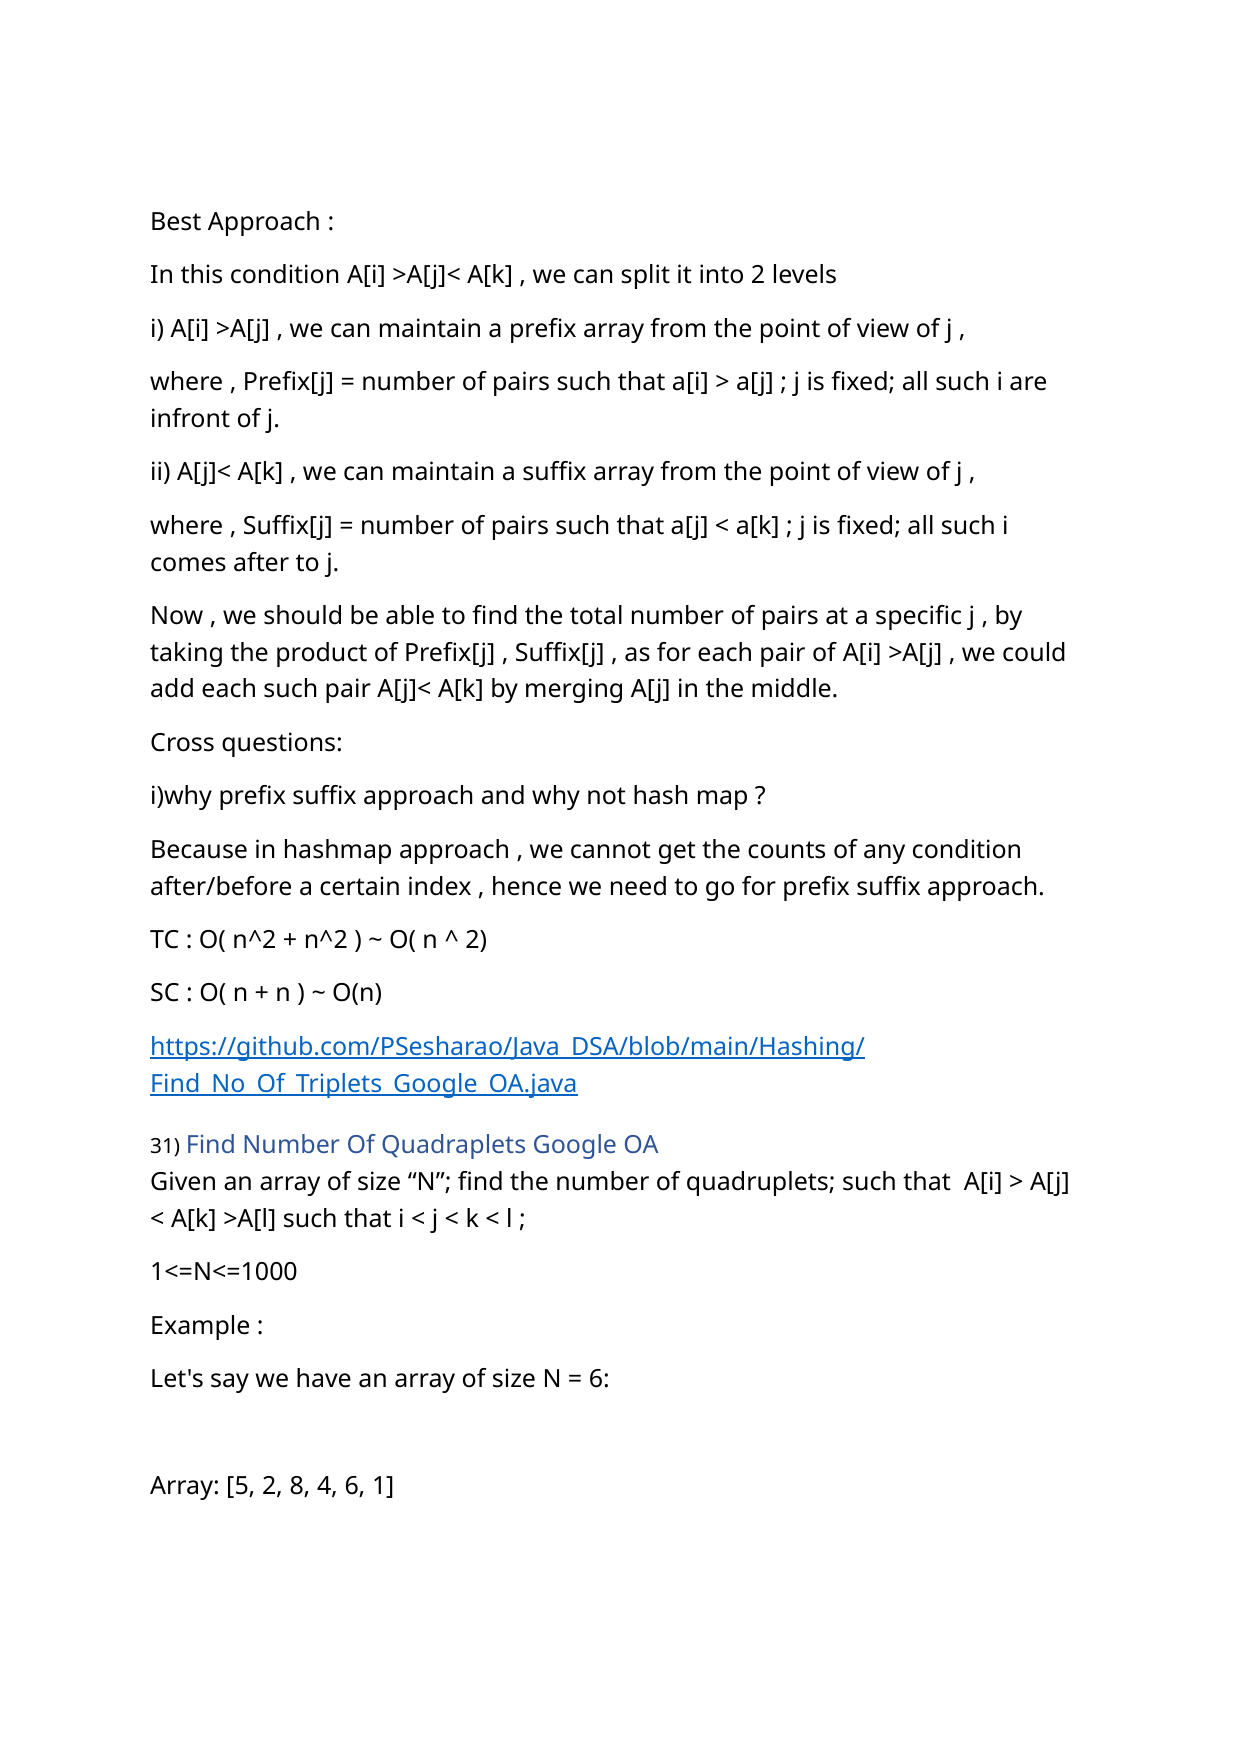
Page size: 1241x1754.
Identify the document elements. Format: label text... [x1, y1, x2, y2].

text 1<=N<=1000 [150, 1254, 1090, 1288]
text TC : O( n^2 + n^2 ) ~ O( n ^ 2) [150, 922, 1090, 956]
text Array: [5, 2, 8, 4, 6, 1] [150, 1468, 1090, 1502]
text In this condition A[i] >A[j]< A[k] , we can split it into 2 levels [150, 257, 1090, 291]
text Because in hashmap approach , we cannot get the counts of any condition after/before a certain index , hence we need to go for prefix suffix approach. [150, 831, 1090, 902]
text where , Prefix[j] = number of pairs such that a[i] > a[j] ; j is fixed; all such i are infront of j. [150, 364, 1090, 434]
text Cross questions: [150, 724, 1090, 759]
text Example : [150, 1307, 1090, 1342]
text Given an array of size “N”; find the number of quadruplets; such that A[i] > A[j] < A[k] >A[l] such that i < j < k < l ; [150, 1164, 1090, 1235]
text i) A[i] >A[j] , we can maintain a prefix array from the point of view of j , [150, 310, 1090, 344]
text i)why prefix suffix approach and why not hash map ? [150, 778, 1090, 812]
text Best Approach : [150, 203, 1090, 237]
text https://github.com/PSesharao/Java_DSA/blob/main/Hashing/Find_No_Of_Triplets_Google_OA.java [150, 1028, 1090, 1099]
text Now , we should be able to find the total number of pairs at a specific j , by taking the product of Prefix[j] , Suffix[j] , as for each pair of A[i] >A[j] , we could add each such pair A[j]< A[k] by merging A[j] in the middle. [150, 598, 1090, 705]
text Let's say we have an array of size N = 6: [150, 1361, 1090, 1395]
text where , Suffix[j] = number of pairs such that a[j] < a[k] ; j is fixed; all such i comes after to j. [150, 507, 1090, 578]
text ii) A[j]< A[k] , we can maintain a suffix array from the point of view of j , [150, 454, 1090, 488]
text SC : O( n + n ) ~ O(n) [150, 975, 1090, 1009]
subtitle Find Number Of Quadraplets Google OA [150, 1127, 1090, 1161]
